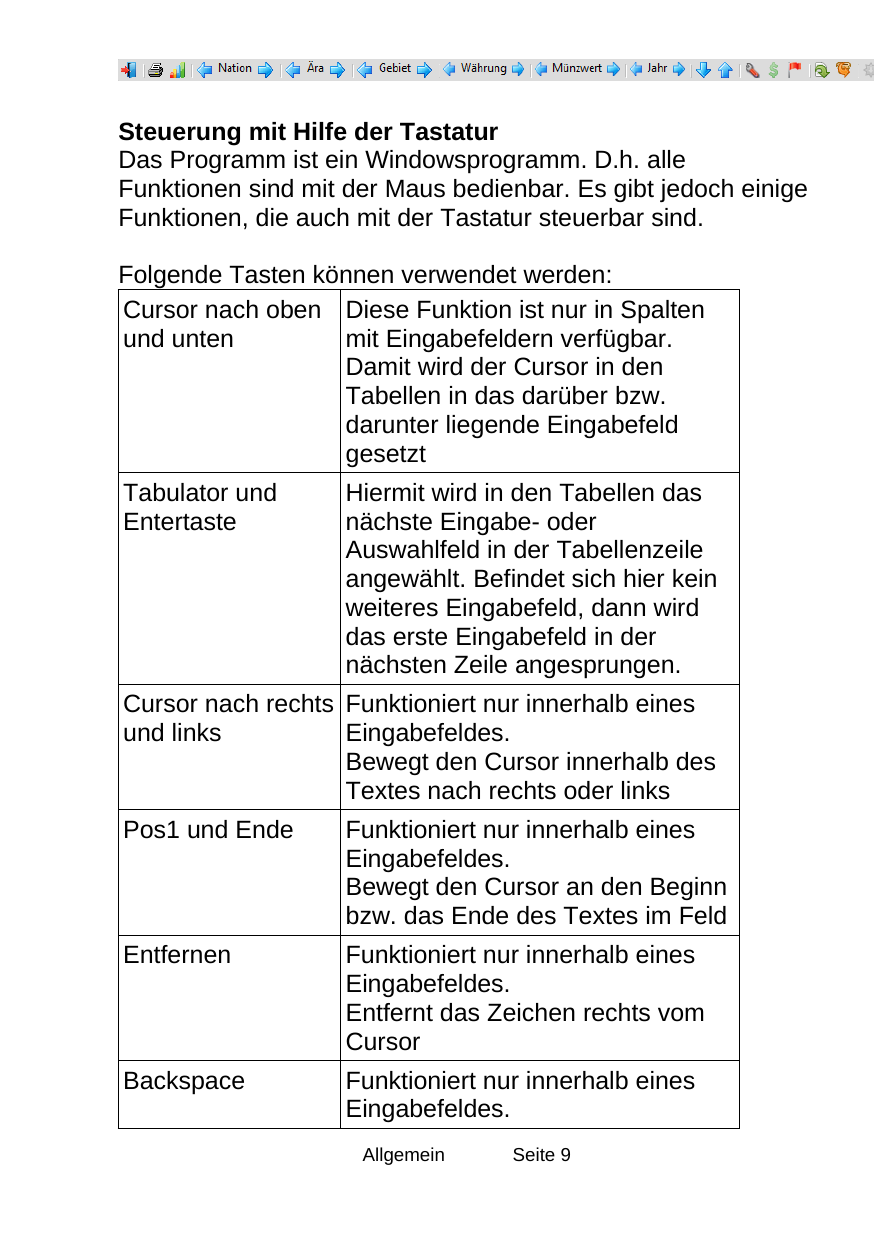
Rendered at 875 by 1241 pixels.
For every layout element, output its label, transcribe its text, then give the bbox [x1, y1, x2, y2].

table_cell Backspace [119, 1061, 340, 1128]
table_header Diese Funktion ist nur in Spalten mit Eingabefeldern verfügbar. Damit wird der Cursor in den Tabellen in das darüber bzw. darunter liegende Eingabefeld gesetzt [341, 290, 739, 472]
text Steuerung mit Hilfe der Tastatur [118, 117, 815, 145]
table_cell Funktioniert nur innerhalb eines Eingabefeldes. Entfernt das Zeichen links vom Cursor [341, 1061, 739, 1128]
picture [118, 59, 874, 81]
table_cell Cursor nach rechts und links [119, 685, 340, 809]
table_cell Tabulator und Entertaste [119, 473, 340, 684]
table_cell Funktioniert nur innerhalb eines Eingabefeldes. Bewegt den Cursor innerhalb des Textes nach rechts oder links [341, 685, 739, 809]
table_cell Entfernen [119, 936, 340, 1060]
text Das Programm ist ein Windowsprogramm. D.h. alle Funktionen sind mit der Maus bedienbar. Es gibt jedoch einige Funktionen, die auch mit der Tastatur steuerbar sind. [118, 145, 815, 232]
text Folgende Tasten können verwendet werden: [118, 260, 815, 289]
table_cell Funktioniert nur innerhalb eines Eingabefeldes. Bewegt den Cursor an den Beginn bzw. das Ende des Textes im Feld [341, 810, 739, 934]
table_cell Funktioniert nur innerhalb eines Eingabefeldes. Entfernt das Zeichen rechts vom Cursor [341, 936, 739, 1060]
table_cell Hiermit wird in den Tabellen das nächste Eingabe- oder Auswahlfeld in der Tabellenzeile angewählt. Befindet sich hier kein weiteres Eingabefeld, dann wird das erste Eingabefeld in der nächsten Zeile angesprungen. [341, 473, 739, 684]
table_header Cursor nach oben und unten [119, 290, 340, 472]
table_cell Pos1 und Ende [119, 810, 340, 934]
